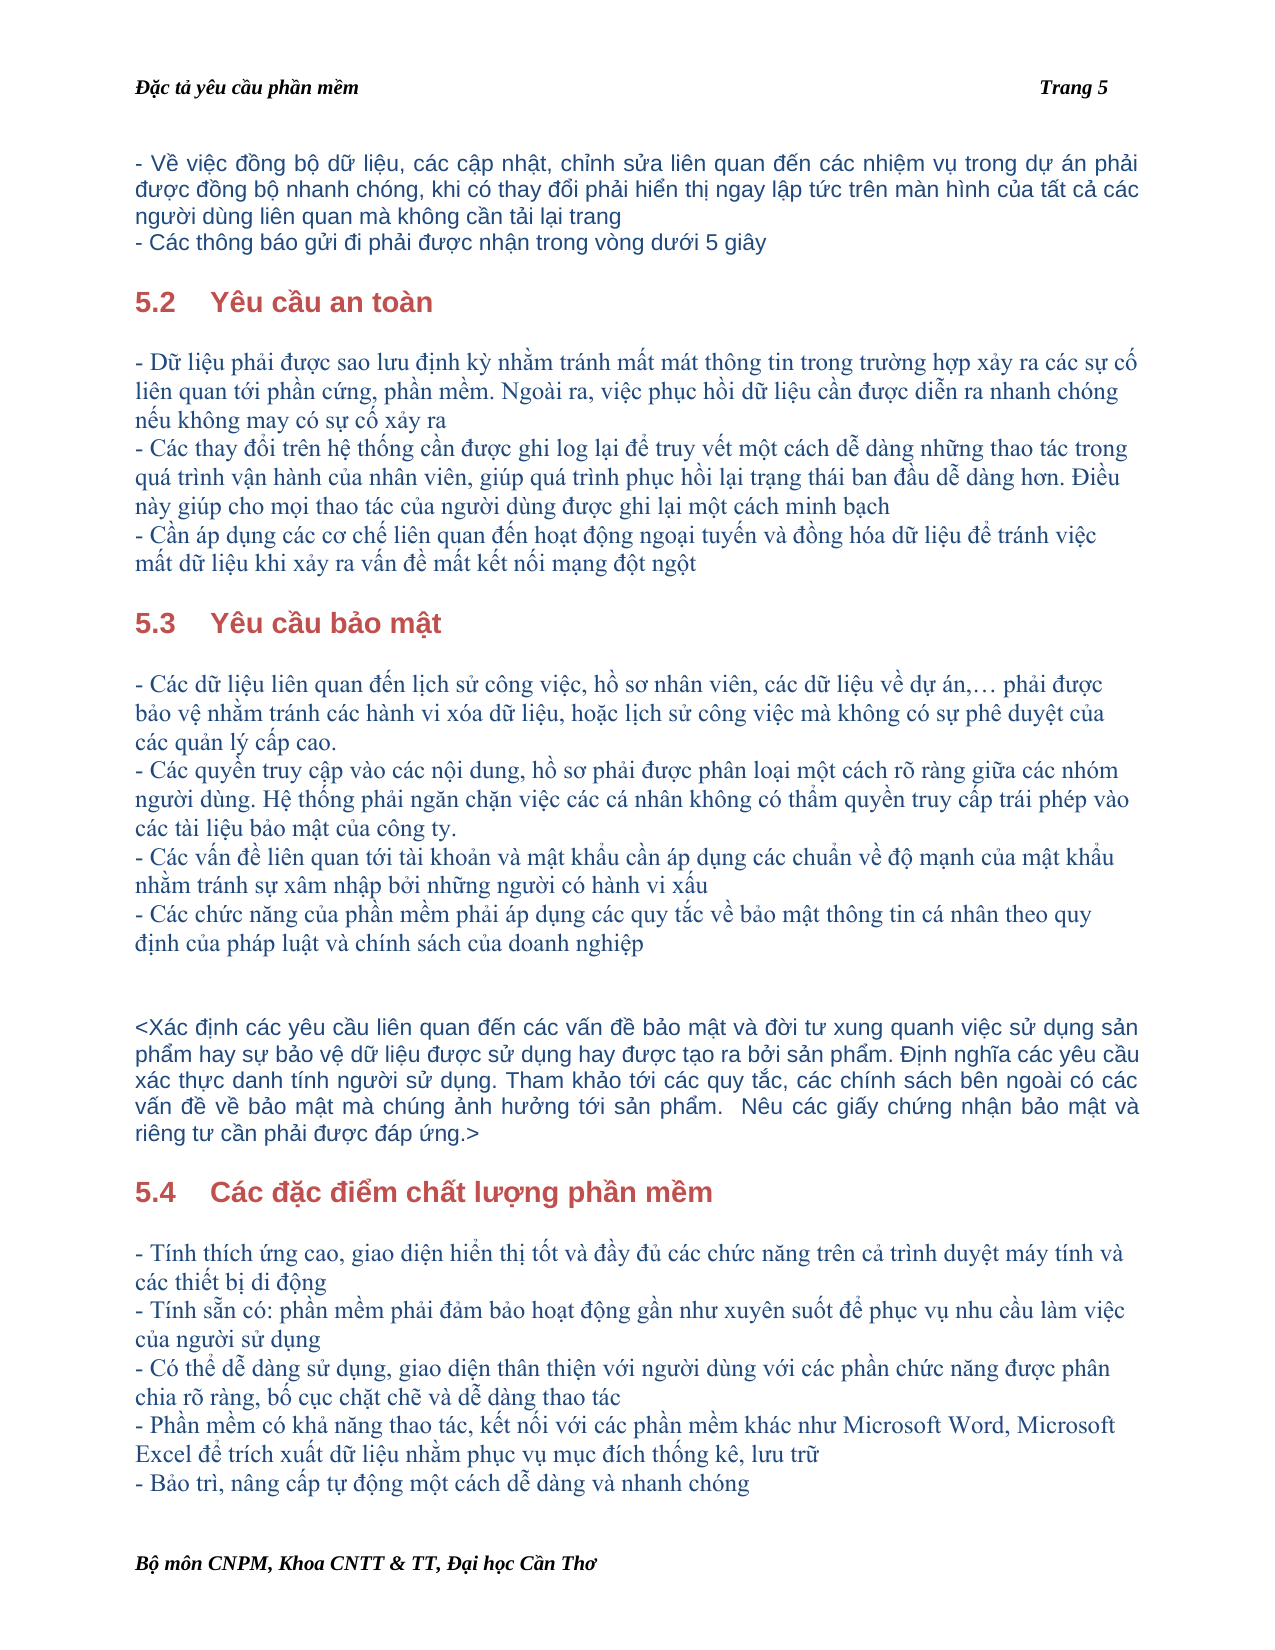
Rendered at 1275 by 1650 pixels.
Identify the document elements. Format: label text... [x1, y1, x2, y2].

text <Xác định các yêu cầu liên quan đến các vấn đề bảo mật và đời tư xung quanh việc sử dụng sản phẩm hay sự bảo vệ dữ liệu được sử dụng hay được tạo ra bởi sản phẩm. Định nghĩa các yêu cầu xác thực danh tính người sử dụng. Tham khảo tới các quy tắc, các chính sách bên ngoài có các vấn đề về bảo mật mà chúng ảnh hưởng tới sản phẩm. Nêu các giấy chứng nhận bảo mật và riêng tư cần phải được đáp ứng.> [135, 1014, 1140, 1146]
text - Cần áp dụng các cơ chế liên quan đến hoạt động ngoại tuyến và đồng hóa dữ liệu để tránh việc mất dữ liệu khi xảy ra vấn đề mất kết nối mạng đột ngột [135, 520, 1140, 577]
list - Các dữ liệu liên quan đến lịch sử công việc, hồ sơ nhân viên, các dữ liệu về dự án,… phải được bảo vệ nhằm tránh các hành vi xóa dữ liệu, hoặc lịch sử công việc mà không có sự phê duyệt của các quản lý cấp cao. [135, 669, 1140, 755]
subtitle Yêu cầu an toàn [135, 284, 1140, 318]
text - Về việc đồng bộ dữ liệu, các cập nhật, chỉnh sửa liên quan đến các nhiệm vụ trong dự án phải được đồng bộ nhanh chóng, khi có thay đổi phải hiển thị ngay lập tức trên màn hình của tất cả các người dùng liên quan mà không cần tải lại trang [135, 150, 1140, 229]
list - Các vấn đề liên quan tới tài khoản và mật khẩu cần áp dụng các chuẩn về độ mạnh của mật khẩu nhằm tránh sự xâm nhập bởi những người có hành vi xấu [135, 842, 1140, 899]
subtitle Các đặc điểm chất lượng phần mềm [135, 1175, 1140, 1209]
text - Các chức năng của phần mềm phải áp dụng các quy tắc về bảo mật thông tin cá nhân theo quy định của pháp luật và chính sách của doanh nghiệp [135, 899, 1140, 957]
subtitle Yêu cầu bảo mật [135, 606, 1140, 640]
text - Các thông báo gửi đi phải được nhận trong vòng dưới 5 giây [135, 229, 1140, 255]
text - Có thể dễ dàng sử dụng, giao diện thân thiện với người dùng với các phần chức năng được phân chia rõ ràng, bố cục chặt chẽ và dễ dàng thao tác [135, 1353, 1140, 1410]
text - Bảo trì, nâng cấp tự động một cách dễ dàng và nhanh chóng [135, 1468, 1140, 1497]
text - Dữ liệu phải được sao lưu định kỳ nhằm tránh mất mát thông tin trong trường hợp xảy ra các sự cố liên quan tới phần cứng, phần mềm. Ngoài ra, việc phục hồi dữ liệu cần được diễn ra nhanh chóng nếu không may có sự cố xảy ra [135, 347, 1140, 433]
text - Tính thích ứng cao, giao diện hiển thị tốt và đầy đủ các chức năng trên cả trình duyệt máy tính và các thiết bị di động [135, 1238, 1140, 1295]
text - Các thay đổi trên hệ thống cần được ghi log lại để truy vết một cách dễ dàng những thao tác trong quá trình vận hành của nhân viên, giúp quá trình phục hồi lại trạng thái ban đầu dễ dàng hơn. Điều này giúp cho mọi thao tác của người dùng được ghi lại một cách minh bạch [135, 433, 1140, 520]
text - Phần mềm có khả năng thao tác, kết nối với các phần mềm khác như Microsoft Word, Microsoft Excel để trích xuất dữ liệu nhằm phục vụ mục đích thống kê, lưu trữ [135, 1410, 1140, 1468]
list - Các quyền truy cập vào các nội dung, hồ sơ phải được phân loại một cách rõ ràng giữa các nhóm người dùng. Hệ thống phải ngăn chặn việc các cá nhân không có thẩm quyền truy cấp trái phép vào các tài liệu bảo mật của công ty. [135, 755, 1140, 842]
text - Tính sẵn có: phần mềm phải đảm bảo hoạt động gần như xuyên suốt để phục vụ nhu cầu làm việc của người sử dụng [135, 1295, 1140, 1353]
